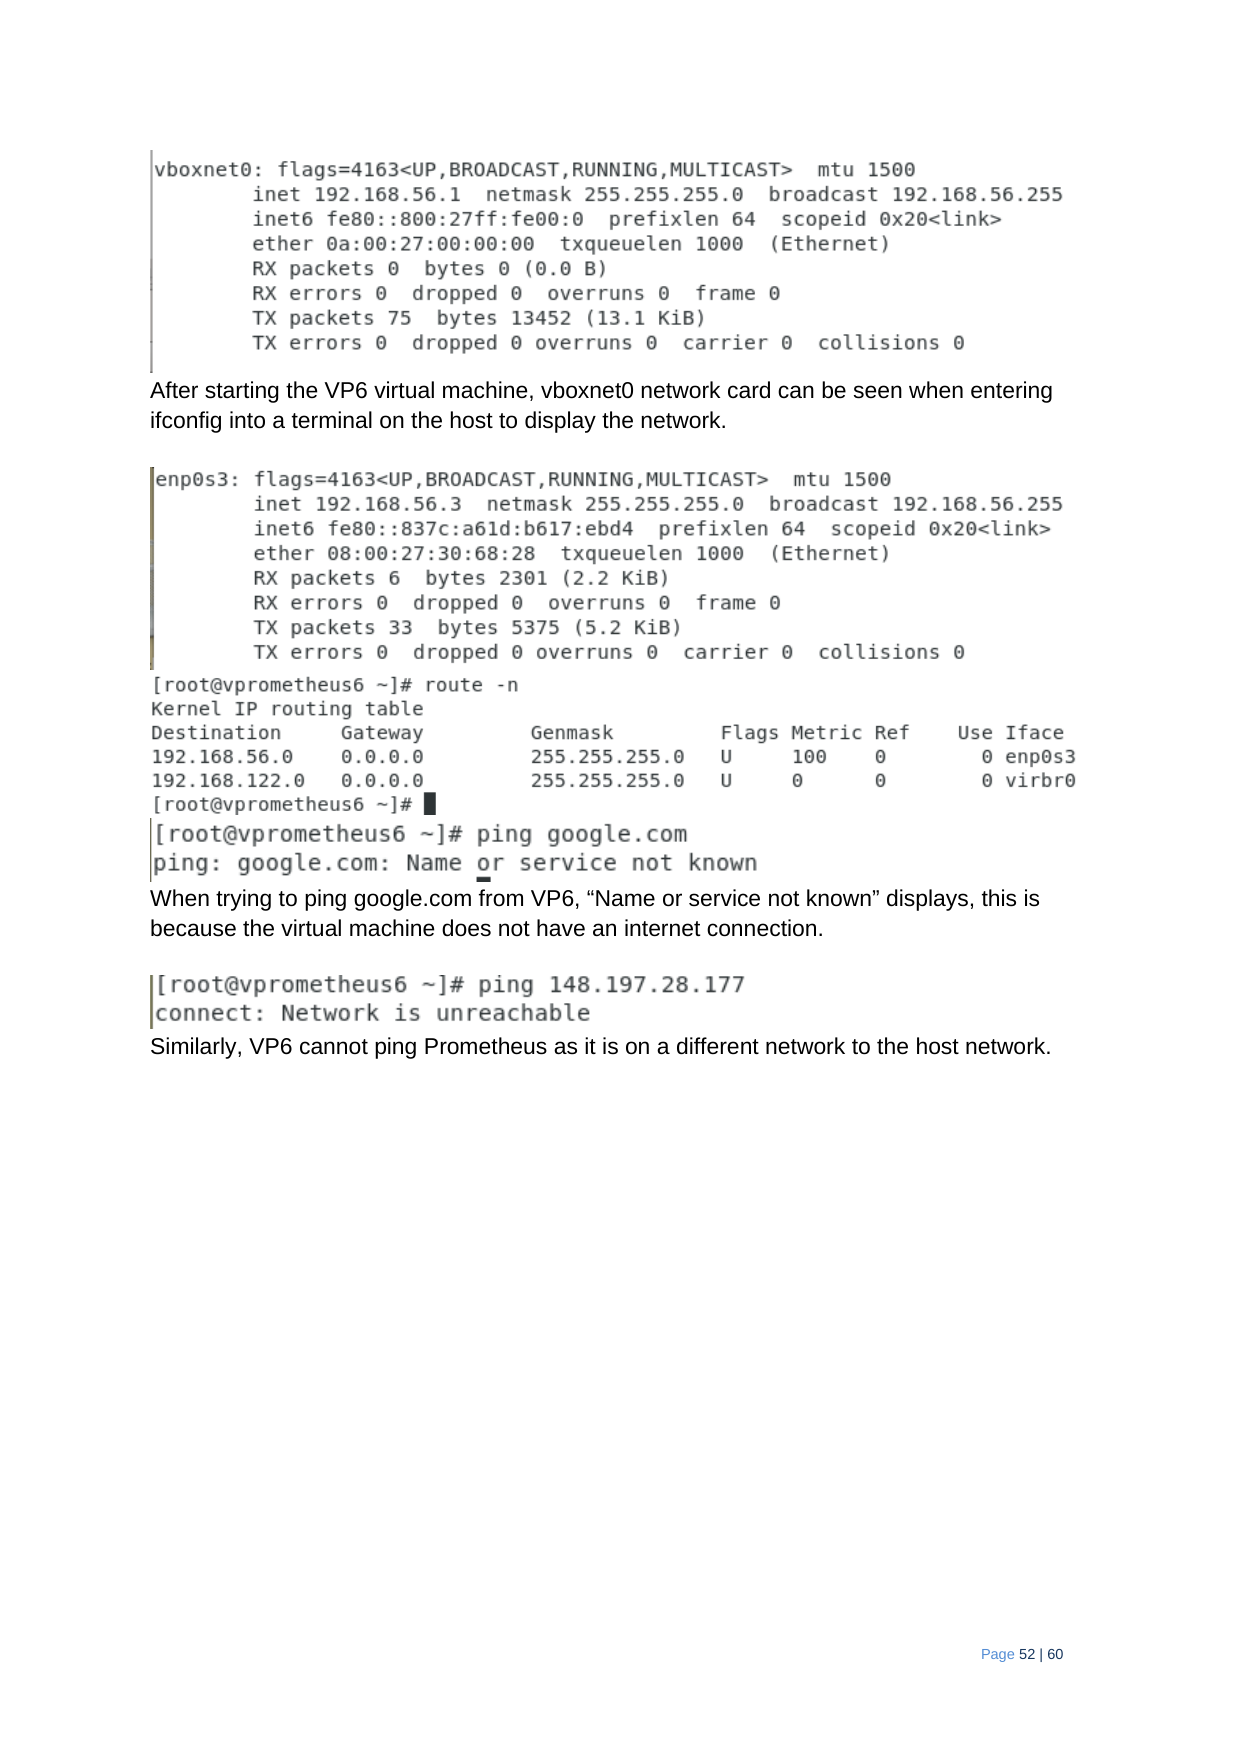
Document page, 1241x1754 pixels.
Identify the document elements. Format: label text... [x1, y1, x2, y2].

picture [150, 818, 774, 882]
text After starting the VP6 virtual machine, vboxnet0 network card can be seen when entering ifconfig into a terminal on the host to display the network. [150, 377, 1090, 433]
picture [150, 150, 1091, 373]
picture [150, 975, 760, 1029]
text When trying to ping google.com from VP6, “Name or service not known” displays, this is because the virtual machine does not have an internet connection. [150, 885, 1090, 942]
picture [150, 673, 1091, 815]
text Similarly, VP6 cannot ping Prometheus as it is on a different network to the host network. [150, 1033, 1090, 1059]
picture [150, 467, 1091, 670]
